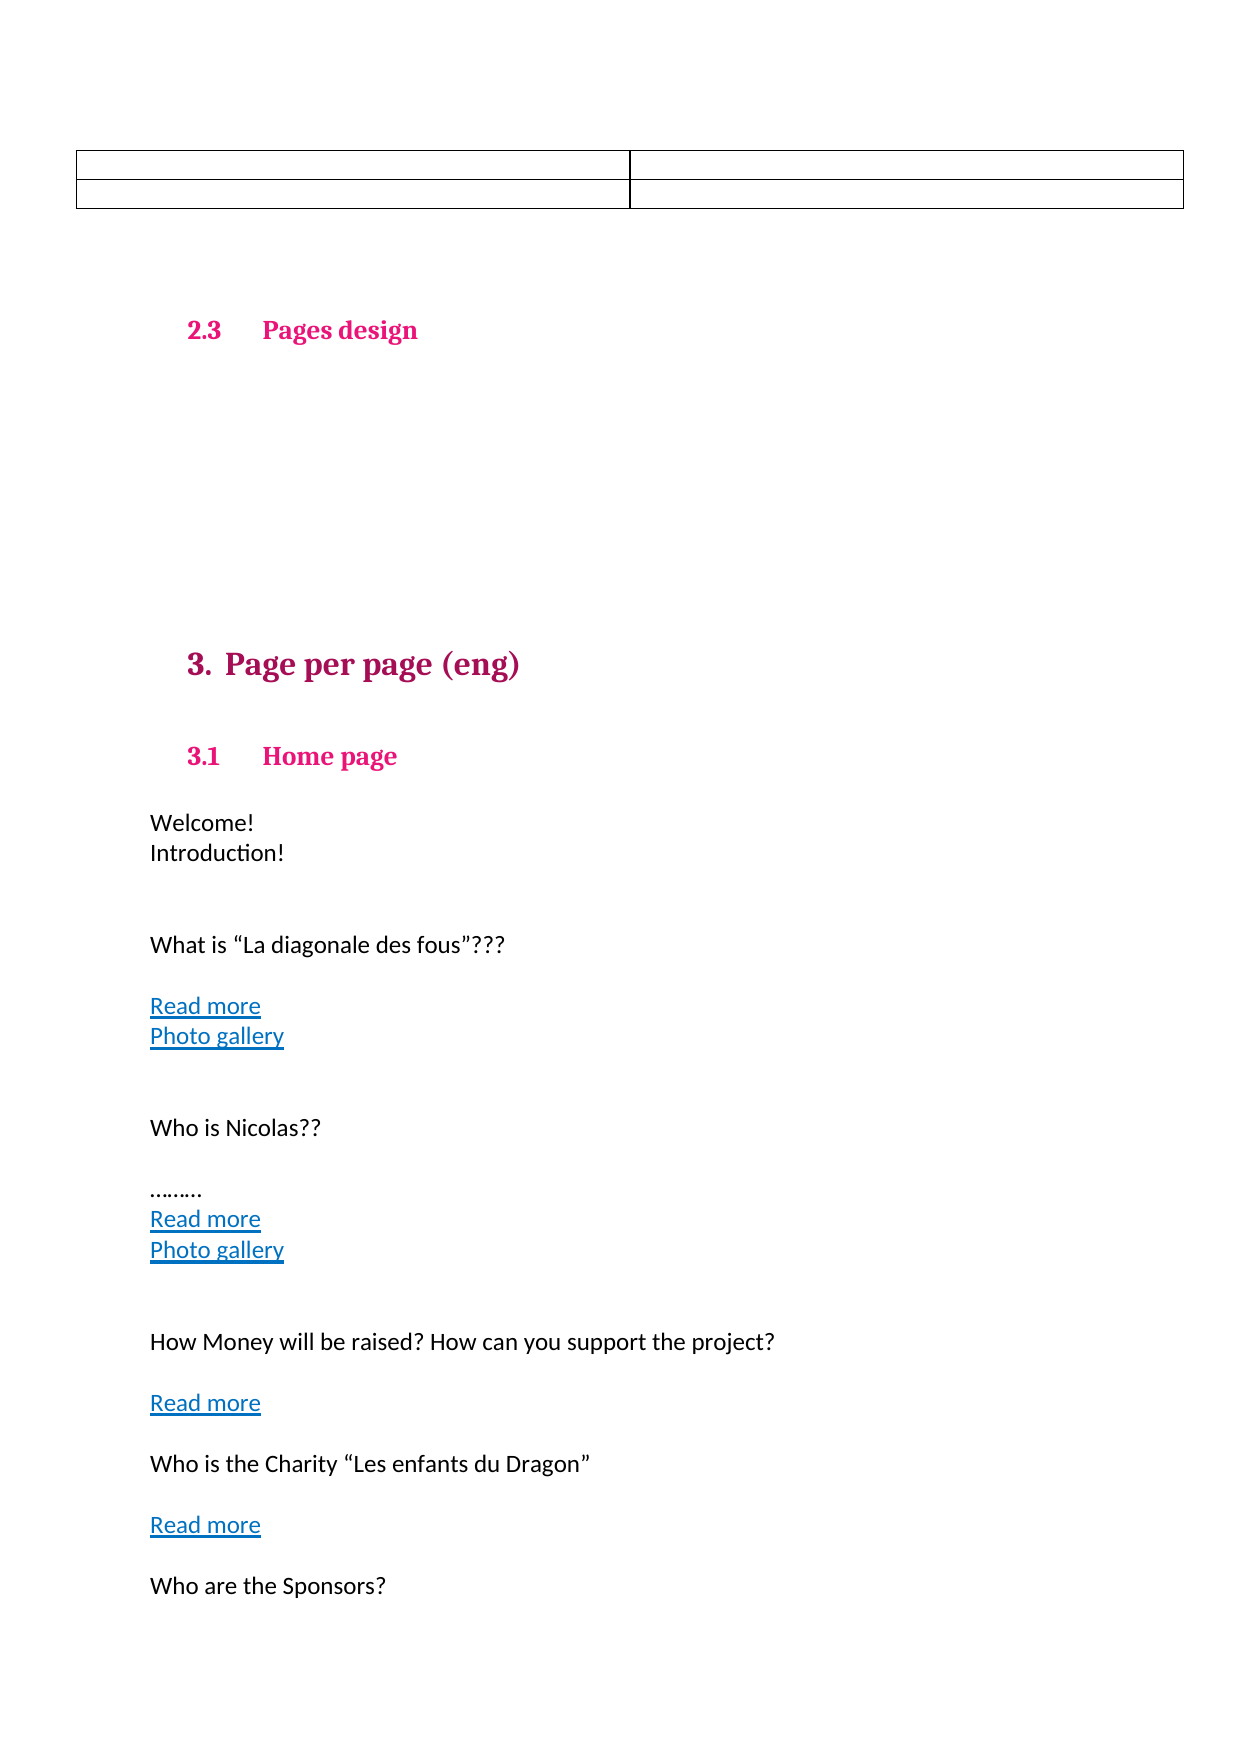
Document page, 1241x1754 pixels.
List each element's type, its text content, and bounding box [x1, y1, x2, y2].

table_cell [631, 180, 1183, 208]
subtitle Home page [187, 741, 1090, 772]
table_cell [631, 151, 1183, 179]
text Who is Nicolas?? [150, 1112, 1090, 1143]
text ……… [150, 1173, 1090, 1204]
text Introduction! [150, 837, 1090, 868]
text Who is the Charity “Les enfants du Dragon” [150, 1448, 1090, 1478]
text Read more [150, 1387, 1090, 1417]
subtitle Page per page (eng) [187, 645, 1090, 683]
text Welcome! [150, 807, 1090, 837]
table_cell [77, 180, 629, 208]
text How Money will be raised? How can you support the project? [150, 1326, 1090, 1356]
text Read more [150, 990, 1090, 1021]
text Who are the Sponsors? [150, 1570, 1090, 1600]
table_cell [77, 151, 629, 179]
text Read more [150, 1204, 1090, 1234]
text Photo gallery [150, 1021, 1090, 1051]
subtitle Pages design [187, 315, 1090, 346]
text Photo gallery [150, 1234, 1090, 1265]
text Read more [150, 1509, 1090, 1539]
text What is “La diagonale des fous”??? [150, 929, 1090, 959]
